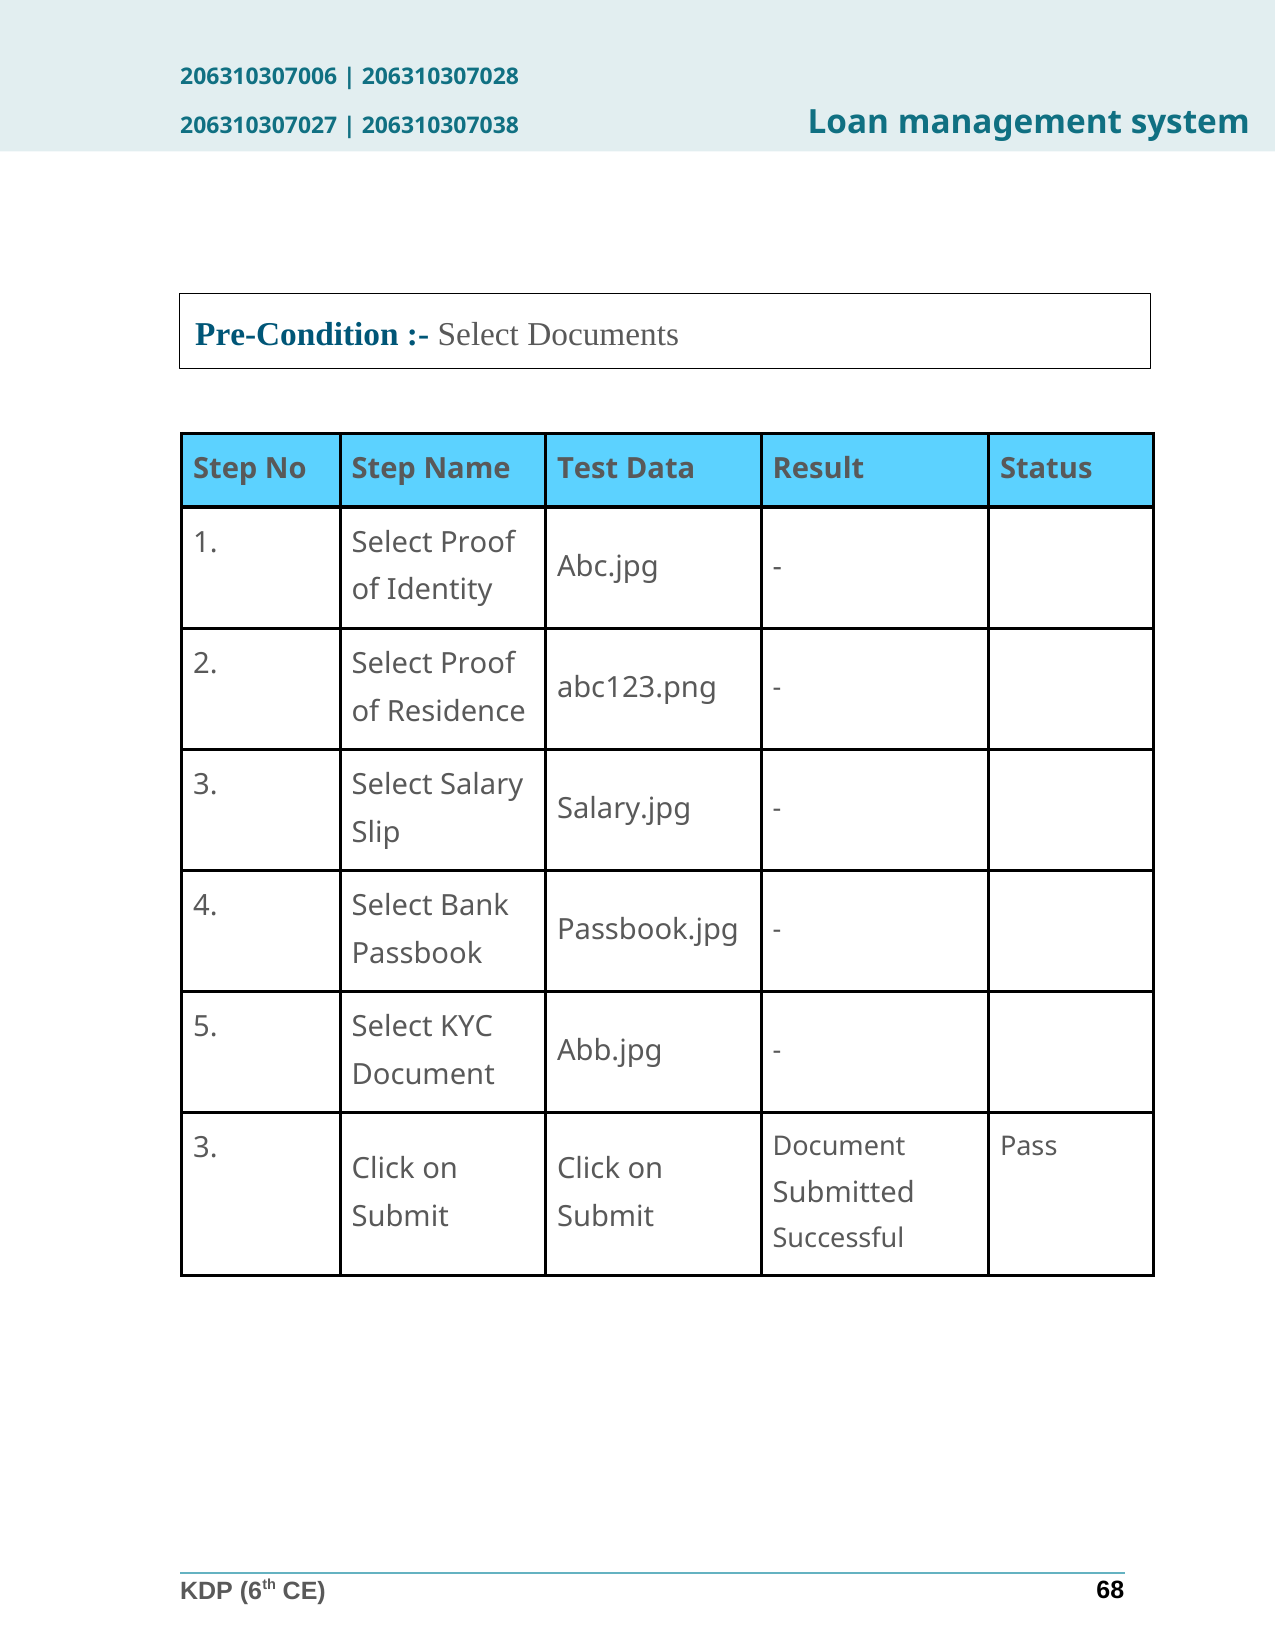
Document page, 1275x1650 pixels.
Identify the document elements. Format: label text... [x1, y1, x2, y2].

table_cell Select Bank Passbook [342, 872, 544, 990]
table_cell 5. [183, 993, 339, 1111]
table_cell Salary.jpg [547, 751, 760, 869]
table_cell Select Proof of Identity [342, 509, 544, 627]
table_cell - [763, 630, 987, 748]
table_cell abc123.png [547, 630, 760, 748]
table_cell - [763, 751, 987, 869]
table_cell Select Proof of Residence [342, 630, 544, 748]
table_cell Pass [990, 1114, 1152, 1274]
table_cell 4. [183, 872, 339, 990]
table_header Status [990, 435, 1152, 505]
table_cell Click on Submit [342, 1114, 544, 1274]
table_cell [990, 751, 1152, 869]
table_header Result [763, 435, 987, 505]
table_cell Select KYC Document [342, 993, 544, 1111]
table_cell [990, 509, 1152, 627]
table_header Step Name [342, 435, 544, 505]
table_cell 3. [183, 1114, 339, 1274]
table_cell - [763, 993, 987, 1111]
table_cell 2. [183, 630, 339, 748]
table_header Step No [183, 435, 339, 505]
table_cell [990, 630, 1152, 748]
table_cell [990, 993, 1152, 1111]
table_cell Abc.jpg [547, 509, 760, 627]
table_cell Passbook.jpg [547, 872, 760, 990]
table_cell 3. [183, 751, 339, 869]
table_cell - [763, 872, 987, 990]
table_cell Abb.jpg [547, 993, 760, 1111]
table_cell [990, 872, 1152, 990]
table_cell Select Salary Slip [342, 751, 544, 869]
table_cell Document Submitted Successful [763, 1114, 987, 1274]
table_header Test Data [547, 435, 760, 505]
table_cell 1. [183, 509, 339, 627]
table_cell Click on Submit [547, 1114, 760, 1274]
table_cell - [763, 509, 987, 627]
